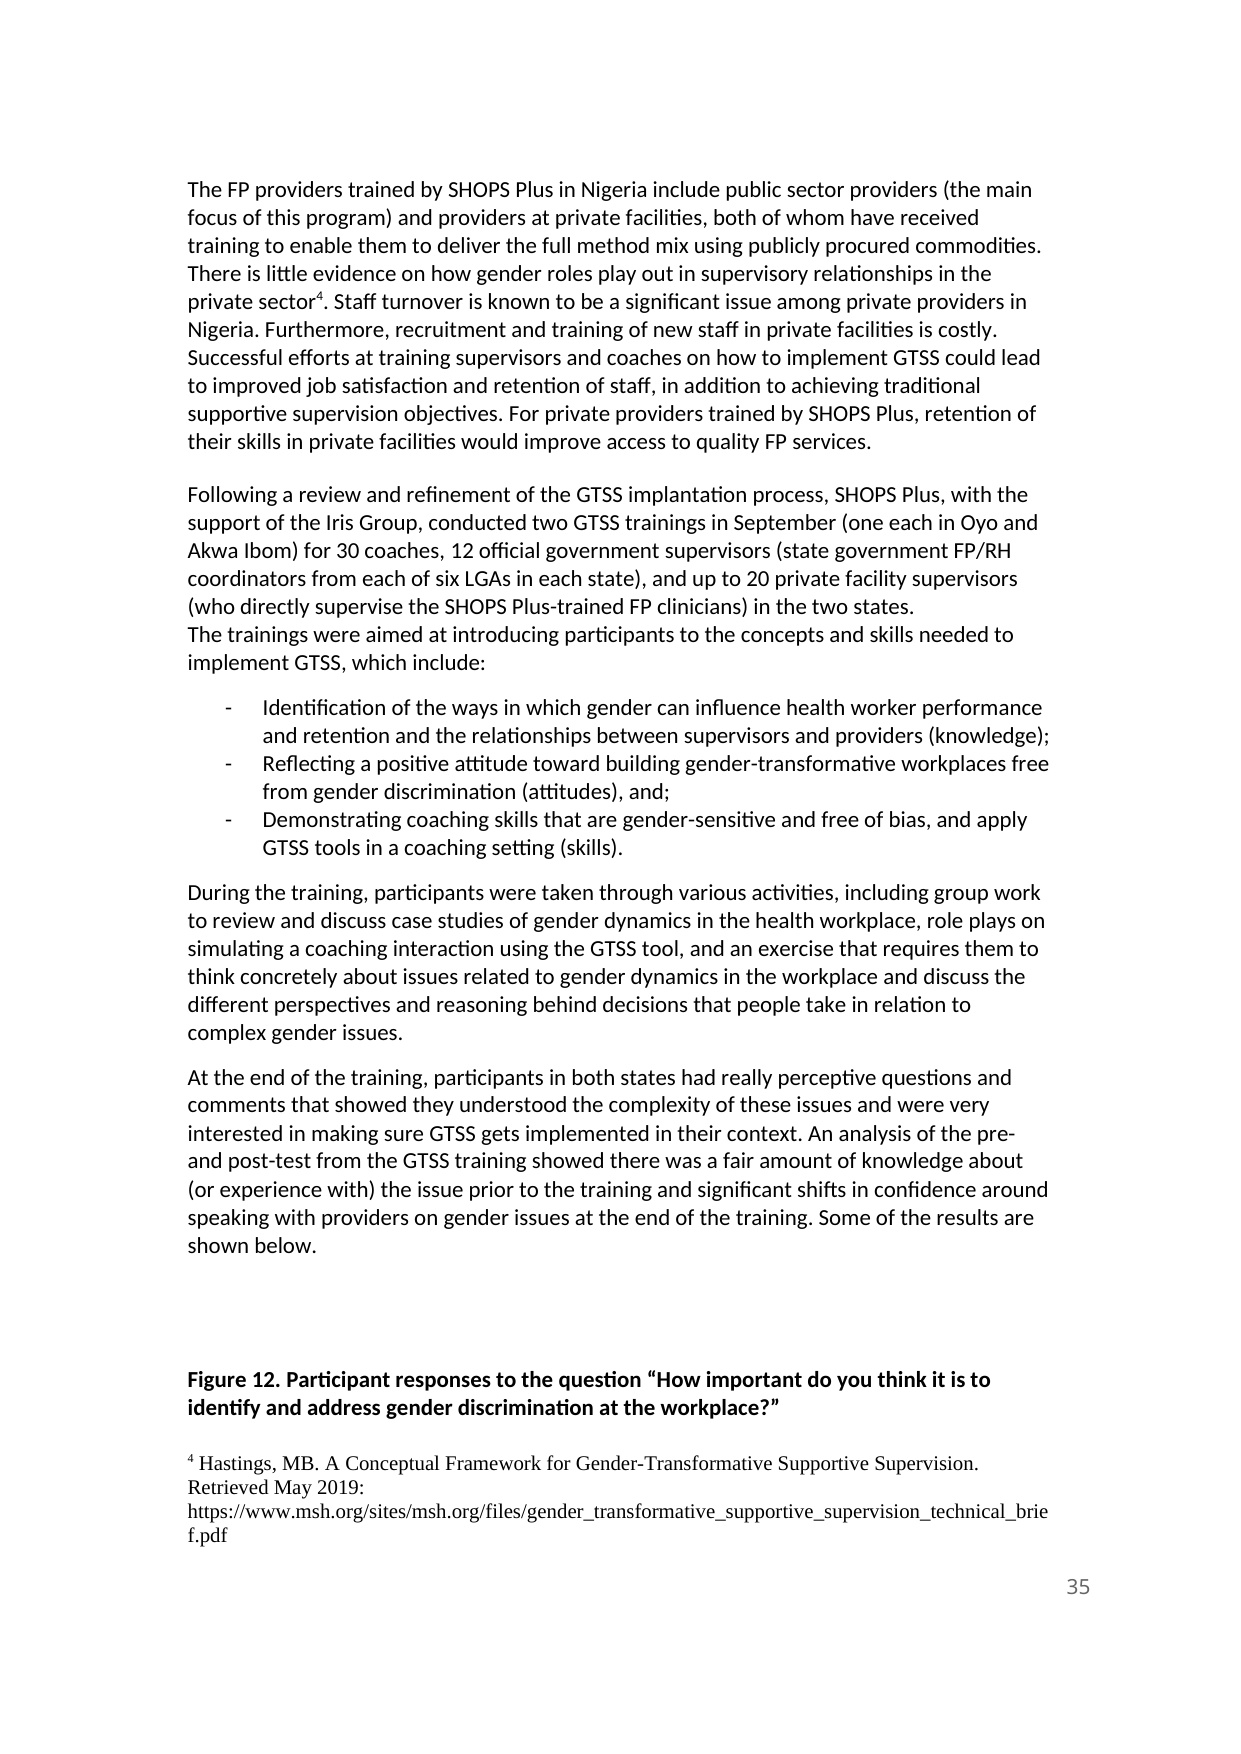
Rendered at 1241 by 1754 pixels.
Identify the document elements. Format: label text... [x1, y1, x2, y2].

text During the training, participants were taken through various activities, including group work to review and discuss case studies of gender dynamics in the health workplace, role plays on simulating a coaching interaction using the GTSS tool, and an exercise that requires them to think concretely about issues related to gender dynamics in the workplace and discuss the different perspectives and reasoning behind decisions that people take in relation to complex gender issues. [187, 878, 1053, 1046]
list Reflecting a positive attitude toward building gender-transformative workplaces free from gender discrimination (attitudes), and; [225, 749, 1053, 805]
text Following a review and refinement of the GTSS implantation process, SHOPS Plus, with the support of the Iris Group, conducted two GTSS trainings in September (one each in Oyo and Akwa Ibom) for 30 coaches, 12 official government supervisors (state government FP/RH coordinators from each of six LGAs in each state), and up to 20 private facility supervisors (who directly supervise the SHOPS Plus-trained FP clinicians) in the two states. [187, 480, 1053, 620]
text The FP providers trained by SHOPS Plus in Nigeria include public sector providers (the main focus of this program) and providers at private facilities, both of whom have received training to enable them to deliver the full method mix using publicly procured commodities. There is little evidence on how gender roles play out in supervisory relationships in the private sector. Staff turnover is known to be a significant issue among private providers in Nigeria. Furthermore, recruitment and training of new staff in private facilities is costly. Successful efforts at training supervisors and coaches on how to implement GTSS could lead to improved job satisfaction and retention of staff, in addition to achieving traditional supportive supervision objectives. For private providers trained by SHOPS Plus, retention of their skills in private facilities would improve access to quality FP services. [187, 175, 1053, 455]
text Figure 12. Participant responses to the question “How important do you think it is to identify and address gender discrimination at the workplace?” [187, 1365, 1053, 1421]
text At the end of the training, participants in both states had really perceptive questions and comments that showed they understood the complexity of these issues and were very interested in making sure GTSS gets implemented in their context. An analysis of the pre- and post-test from the GTSS training showed there was a fair amount of knowledge about (or experience with) the issue prior to the training and significant shifts in confidence around speaking with providers on gender issues at the end of the training. Some of the results are shown below. [187, 1063, 1053, 1259]
list Identification of the ways in which gender can influence health worker performance and retention and the relationships between supervisors and providers (knowledge); [225, 693, 1053, 749]
text The trainings were aimed at introducing participants to the concepts and skills needed to implement GTSS, which include: [187, 620, 1053, 676]
list Demonstrating coaching skills that are gender-sensitive and free of bias, and apply GTSS tools in a coaching setting (skills). [225, 805, 1053, 861]
